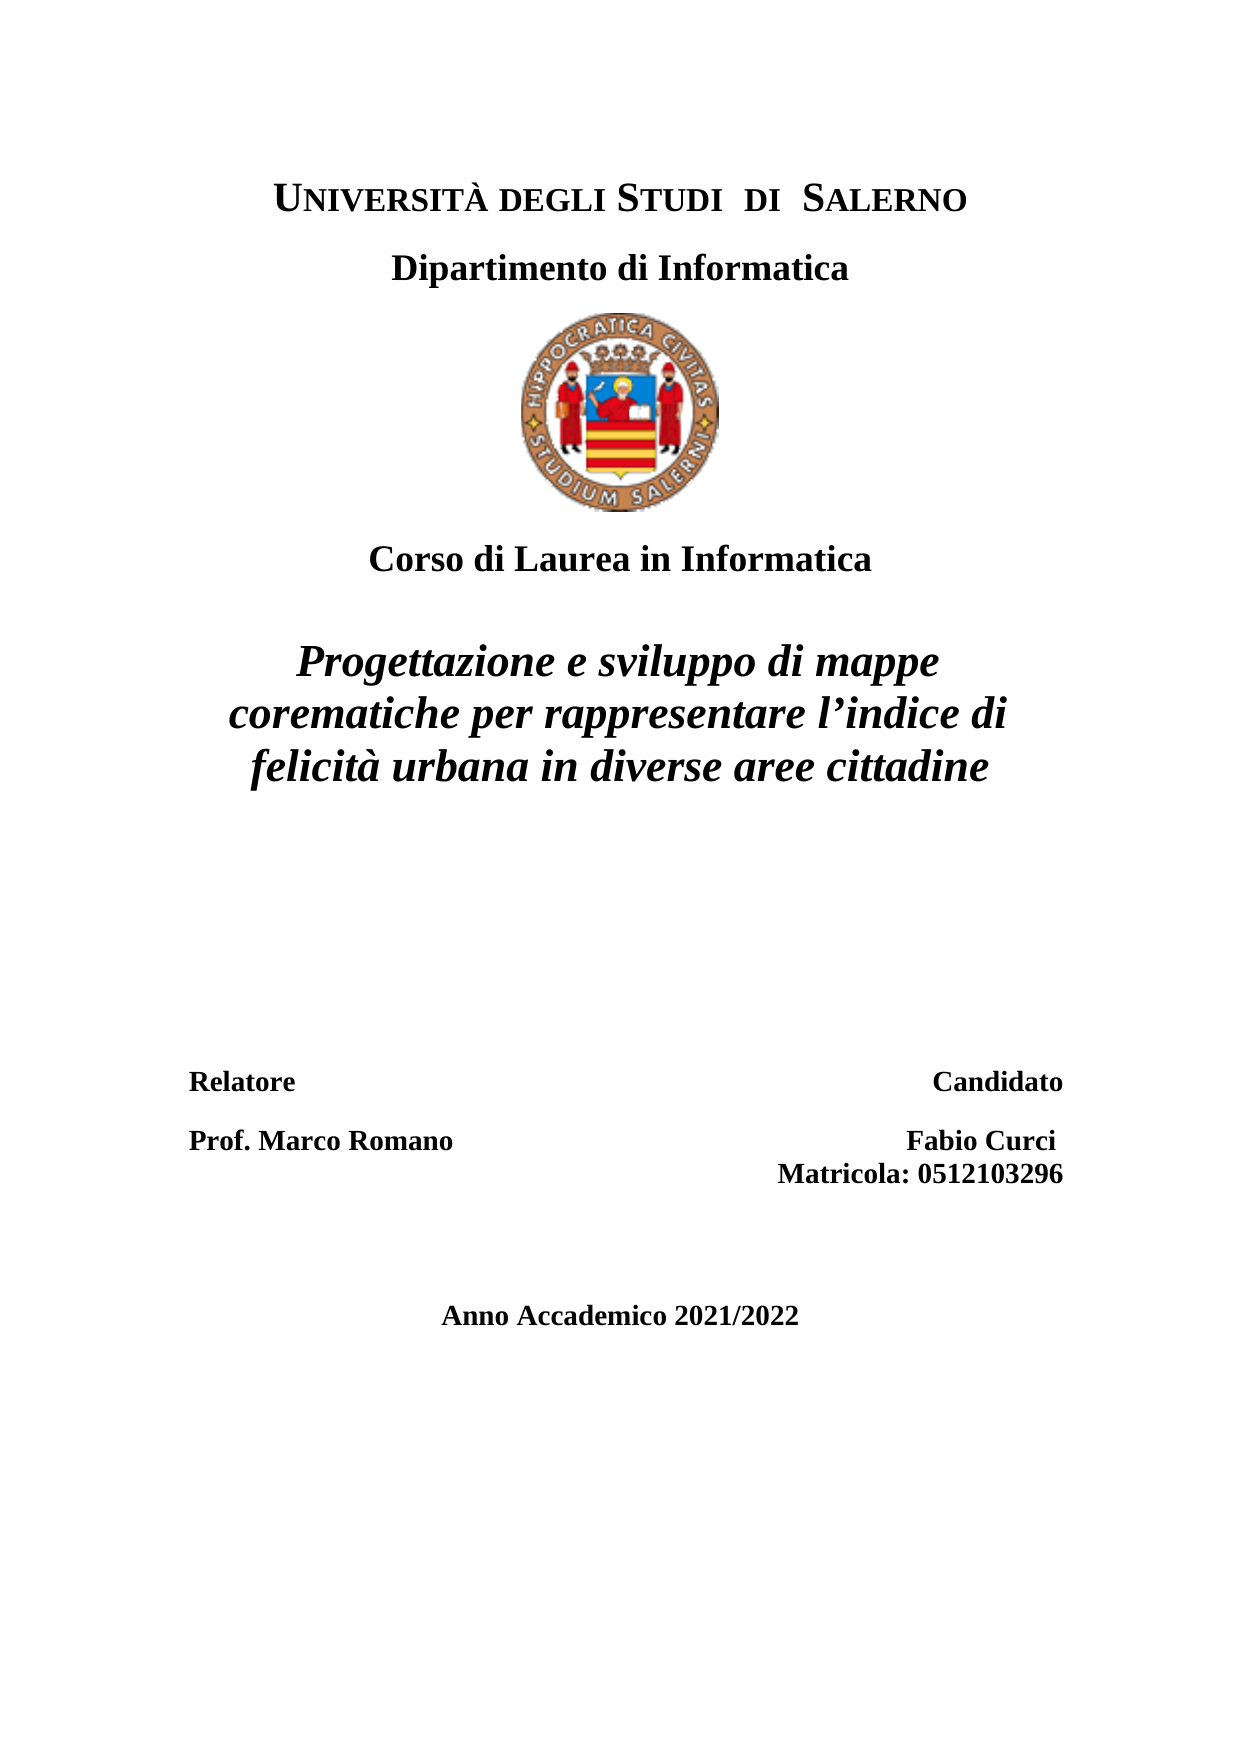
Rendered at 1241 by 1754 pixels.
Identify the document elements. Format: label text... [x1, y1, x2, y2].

table_header Candidato [617, 1039, 1074, 1098]
picture [521, 313, 719, 512]
table_header Relatore [177, 1039, 617, 1098]
table_cell Prof. Marco Romano [177, 1098, 617, 1215]
text Anno Accademico 2021/2022 [207, 1298, 1033, 1332]
text Corso di Laurea in Informatica [207, 536, 1033, 579]
text Università degli Studi di Salerno [207, 173, 1033, 221]
table_cell Fabio Curci Matricola: 0512103296 [617, 1098, 1074, 1215]
text Progettazione e sviluppo di mappe corematiche per rappresentare l’indice di felicità urbana in diverse aree cittadine [207, 633, 1033, 873]
text Dipartimento di Informatica [207, 246, 1033, 289]
